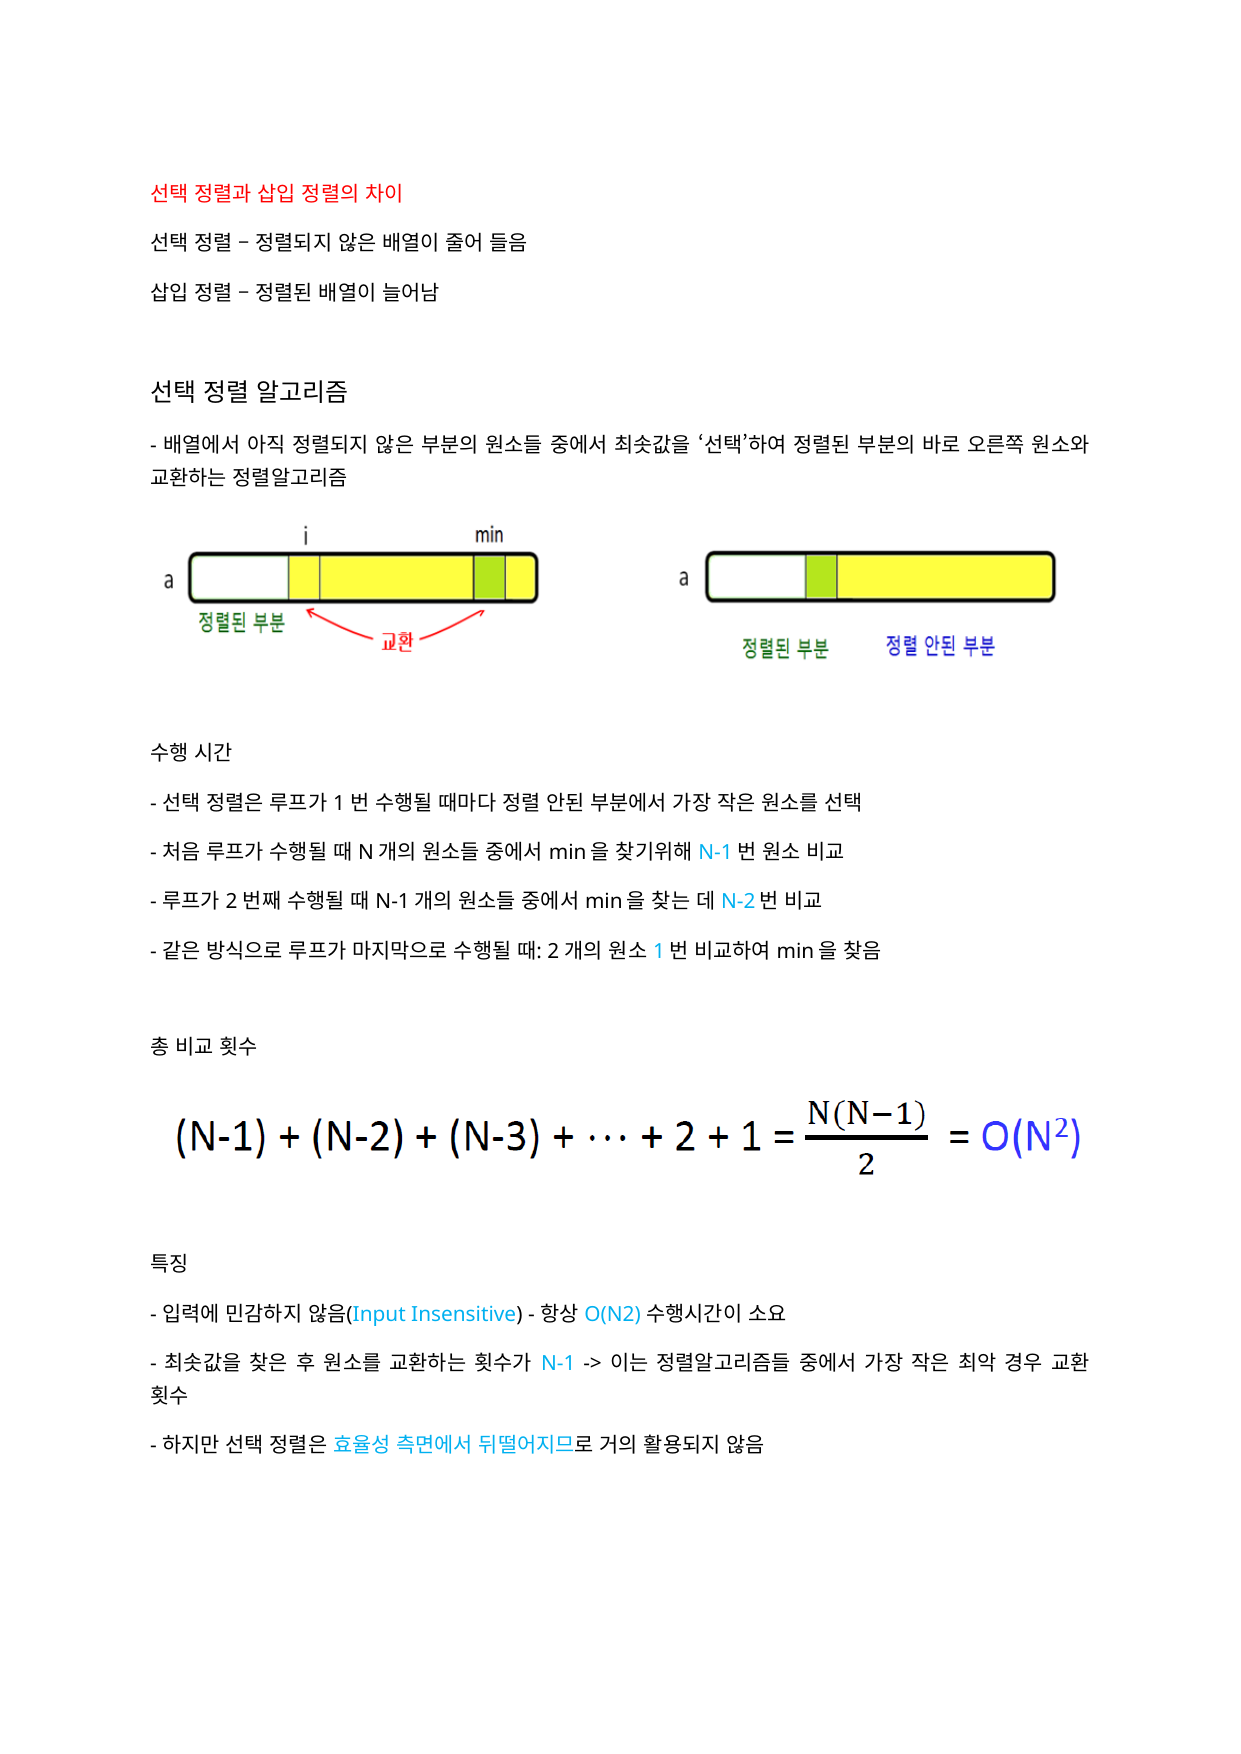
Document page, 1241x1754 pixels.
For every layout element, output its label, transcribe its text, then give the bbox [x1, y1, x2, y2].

text - 배열에서 아직 정렬되지 않은 부분의 원소들 중에서 최솟값을 ‘선택’하여 정렬된 부분의 바로 오른쪽 원소와 교환하는 정렬알고리즘 [150, 428, 1090, 491]
text 삽입 정렬 – 정렬된 배열이 늘어남 [150, 276, 1090, 306]
picture [150, 1080, 1091, 1182]
text - 처음 루프가 수행될 때 N개의 원소들 중에서 min을 찾기위해 N-1번 원소 비교 [150, 835, 1090, 866]
text 선택 정렬과 삽입 정렬의 차이 [150, 177, 1090, 207]
text - 입력에 민감하지 않음(Input Insensitive) - 항상 O(N2) 수행시간이 소요 [150, 1297, 1090, 1327]
text - 선택 정렬은 루프가 1 번 수행될 때마다 정렬 안된 부분에서 가장 작은 원소를 선택 [150, 786, 1090, 816]
text - 같은 방식으로 루프가 마지막으로 수행될 때: 2 개의 원소 1번 비교하여 min을 찾음 [150, 934, 1090, 964]
text 수행 시간 [150, 737, 1090, 767]
text 선택 정렬 – 정렬되지 않은 배열이 줄어 들음 [150, 226, 1090, 257]
text 선택 정렬 알고리즘 [150, 372, 1090, 408]
text - 최솟값을 찾은 후 원소를 교환하는 횟수가 N-1 -> 이는 정렬알고리즘들 중에서 가장 작은 최악 경우 교환 횟수 [150, 1346, 1090, 1409]
text 특징 [150, 1247, 1090, 1278]
text - 루프가 2 번째 수행될 때 N-1개의 원소들 중에서 min을 찾는 데 N-2번 비교 [150, 884, 1090, 915]
text - 하지만 선택 정렬은 효율성 측면에서 뒤떨어지므로 거의 활용되지 않음 [150, 1428, 1090, 1458]
text 총 비교 횟수 [150, 1031, 1090, 1061]
